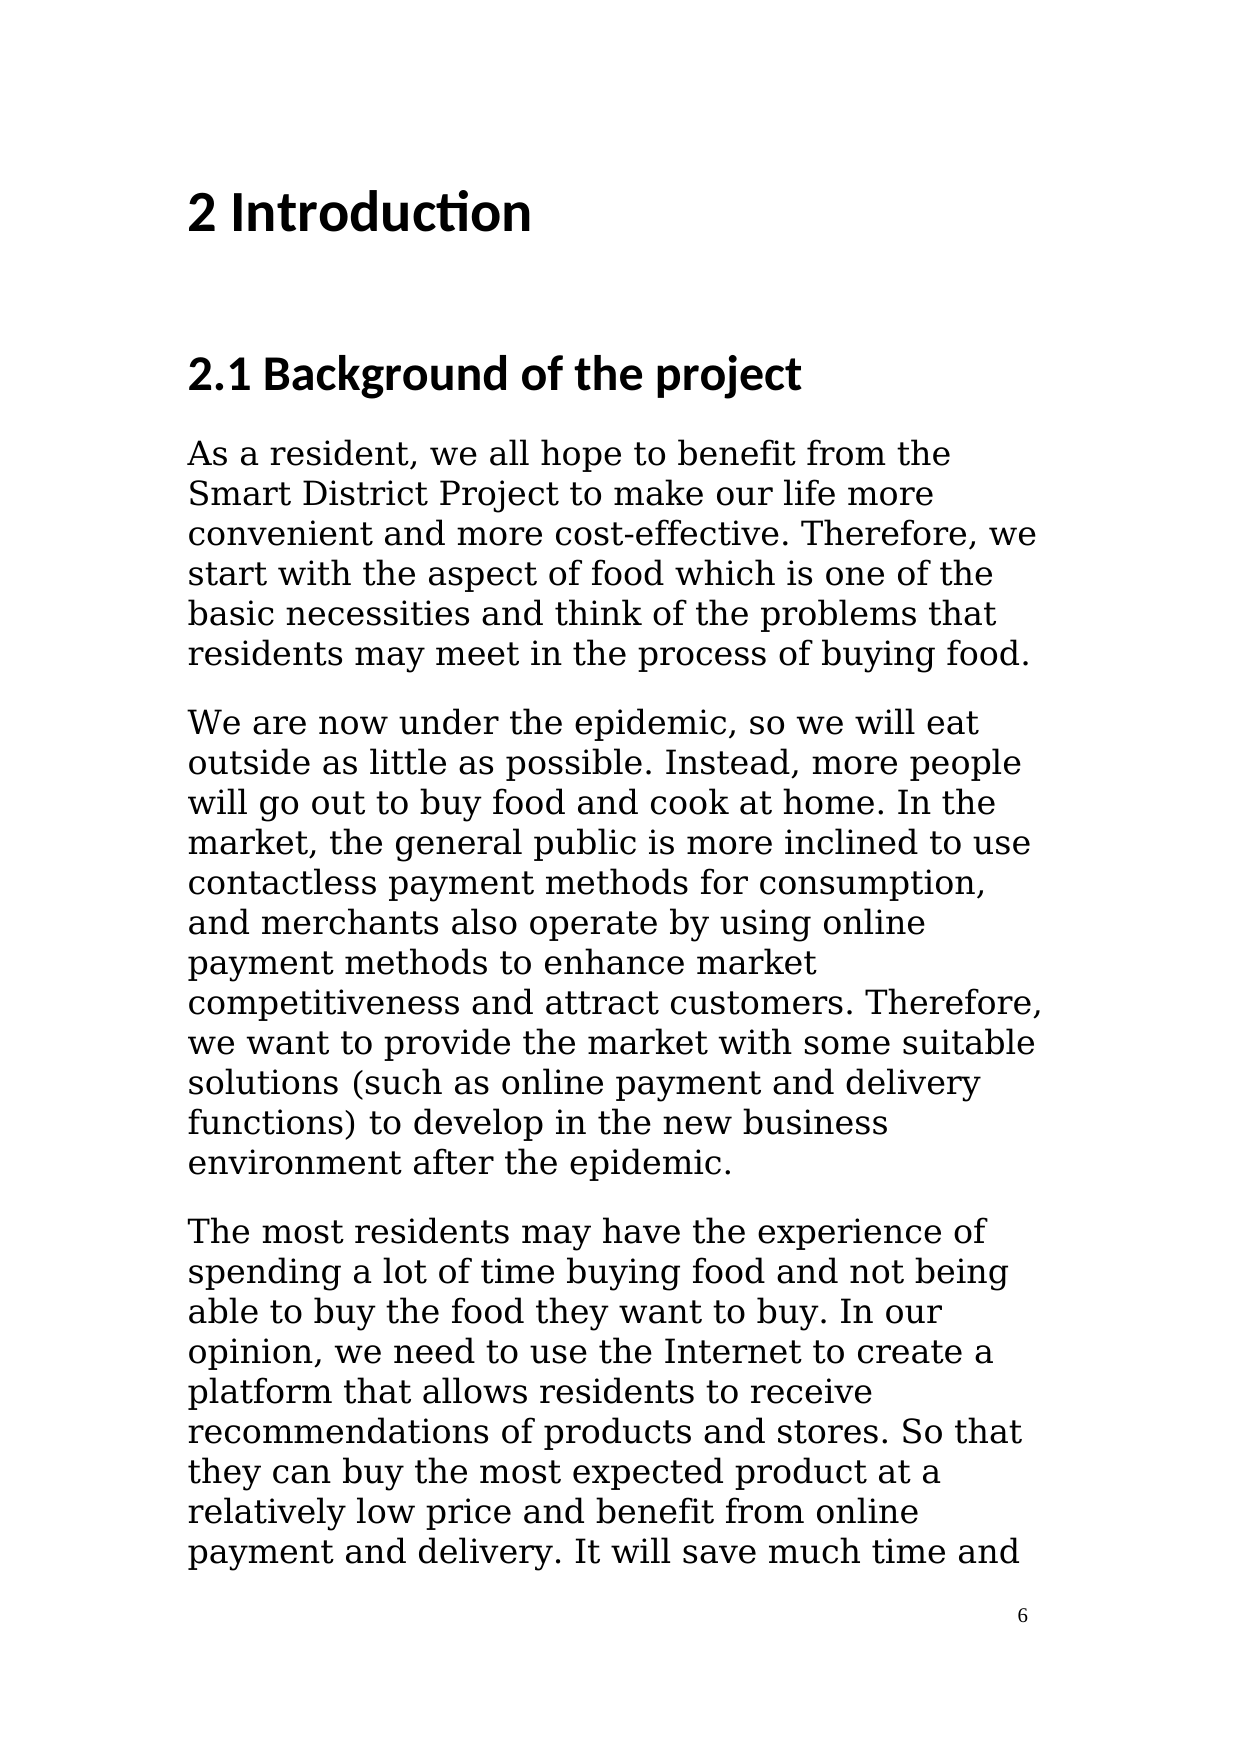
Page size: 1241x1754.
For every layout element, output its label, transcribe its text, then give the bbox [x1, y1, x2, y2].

text 2 Introduction [187, 175, 1053, 246]
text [187, 1211, 1053, 1571]
text 2.1 Background of the project [187, 342, 1028, 403]
text As a resident, we all hope to benefit from the Smart District Project to make our life more convenient and more cost-effective. Therefore, we start with the aspect of food which is one of the basic necessities and think of the problems that residents may meet in the process of buying food. [187, 432, 1053, 672]
text We are now under the epidemic, so we will eat outside as little as possible. Instead, more people will go out to buy food and cook at home. In the market, the general public is more inclined to use contactless payment methods for consumption, and merchants also operate by using online payment methods to enhance market competitiveness and attract customers. Therefore, we want to provide the market with some suitable solutions (such as online payment and delivery functions) to develop in the new business environment after the epidemic. [187, 702, 1053, 1182]
